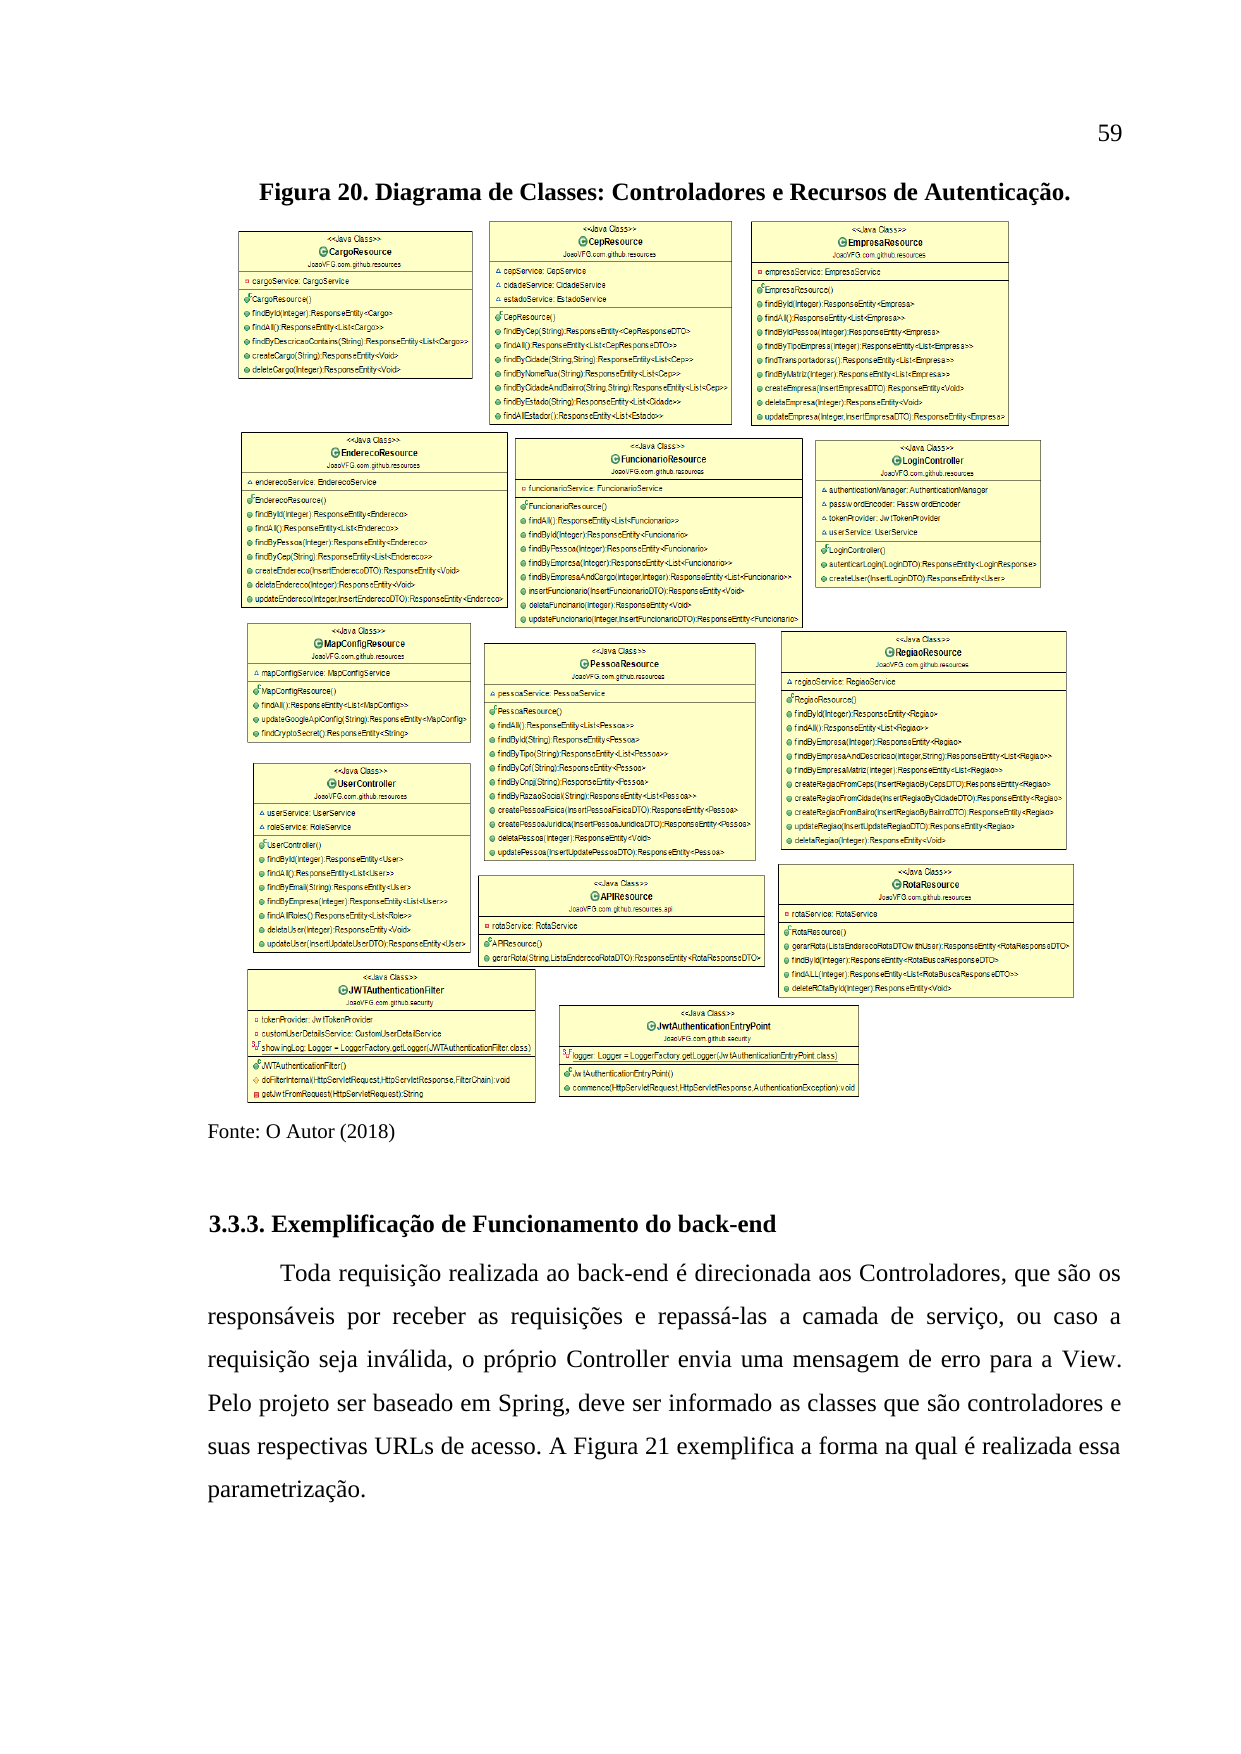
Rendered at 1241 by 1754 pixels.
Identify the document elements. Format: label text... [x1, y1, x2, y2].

text Toda requisição realizada ao back-end é direcionada aos Controladores, que são os responsáveis por receber as requisições e repassá-las a camada de serviço, ou caso a requisição seja inválida, o próprio Controller envia uma mensagem de erro para a View. Pelo projeto ser baseado em Spring, deve ser informado as classes que são controladores e suas respectivas URLs de acesso. A Figura 21 exemplifica a forma na qual é realizada essa parametrização. [207, 1258, 1122, 1503]
subtitle Exemplificação de Funcionamento do back-end [208, 1209, 1122, 1238]
text Fonte: O Autor (2018) [207, 1119, 1122, 1143]
picture [236, 218, 1076, 1105]
text Figura 20. Diagrama de Classes: Controladores e Recursos de Autenticação. [207, 177, 1122, 206]
